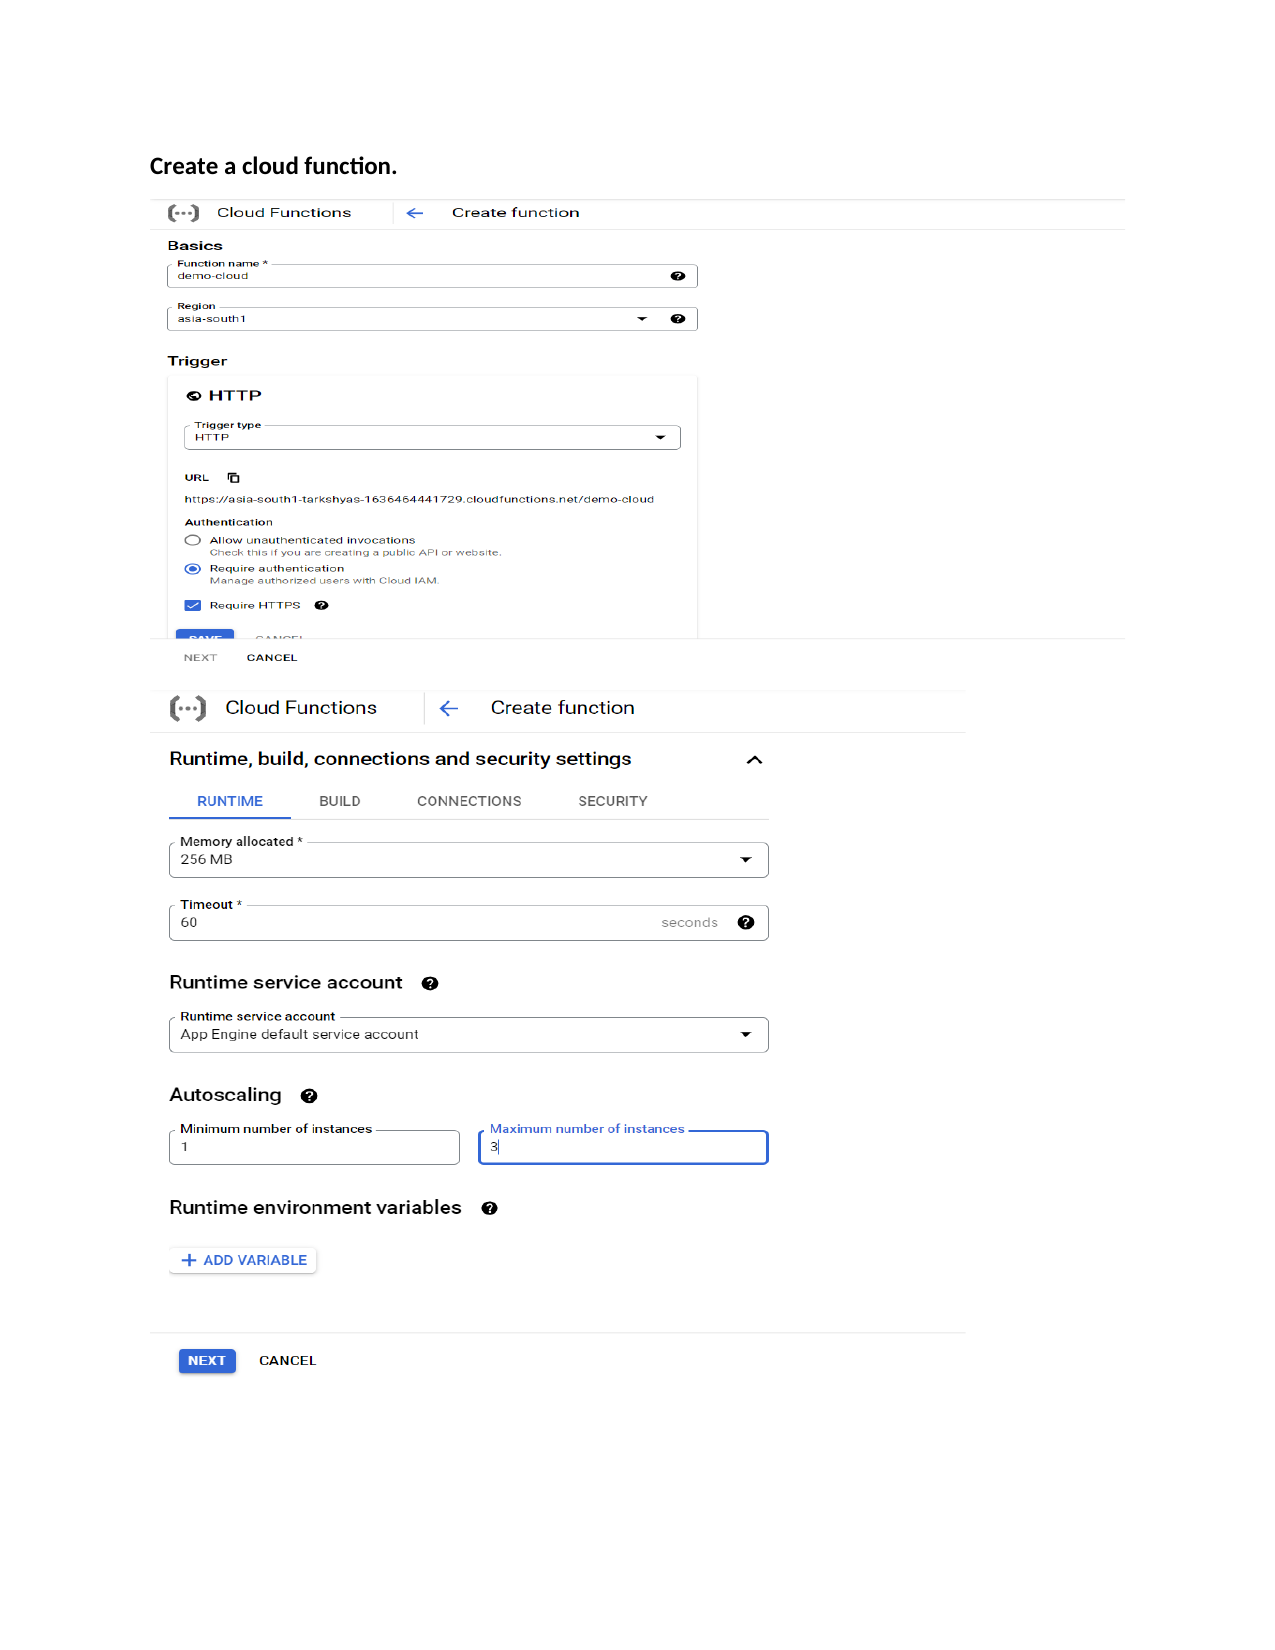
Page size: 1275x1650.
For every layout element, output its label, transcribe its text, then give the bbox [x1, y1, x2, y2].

picture [150, 690, 966, 1380]
picture [150, 199, 1125, 672]
text Create a cloud function. [150, 150, 1125, 181]
